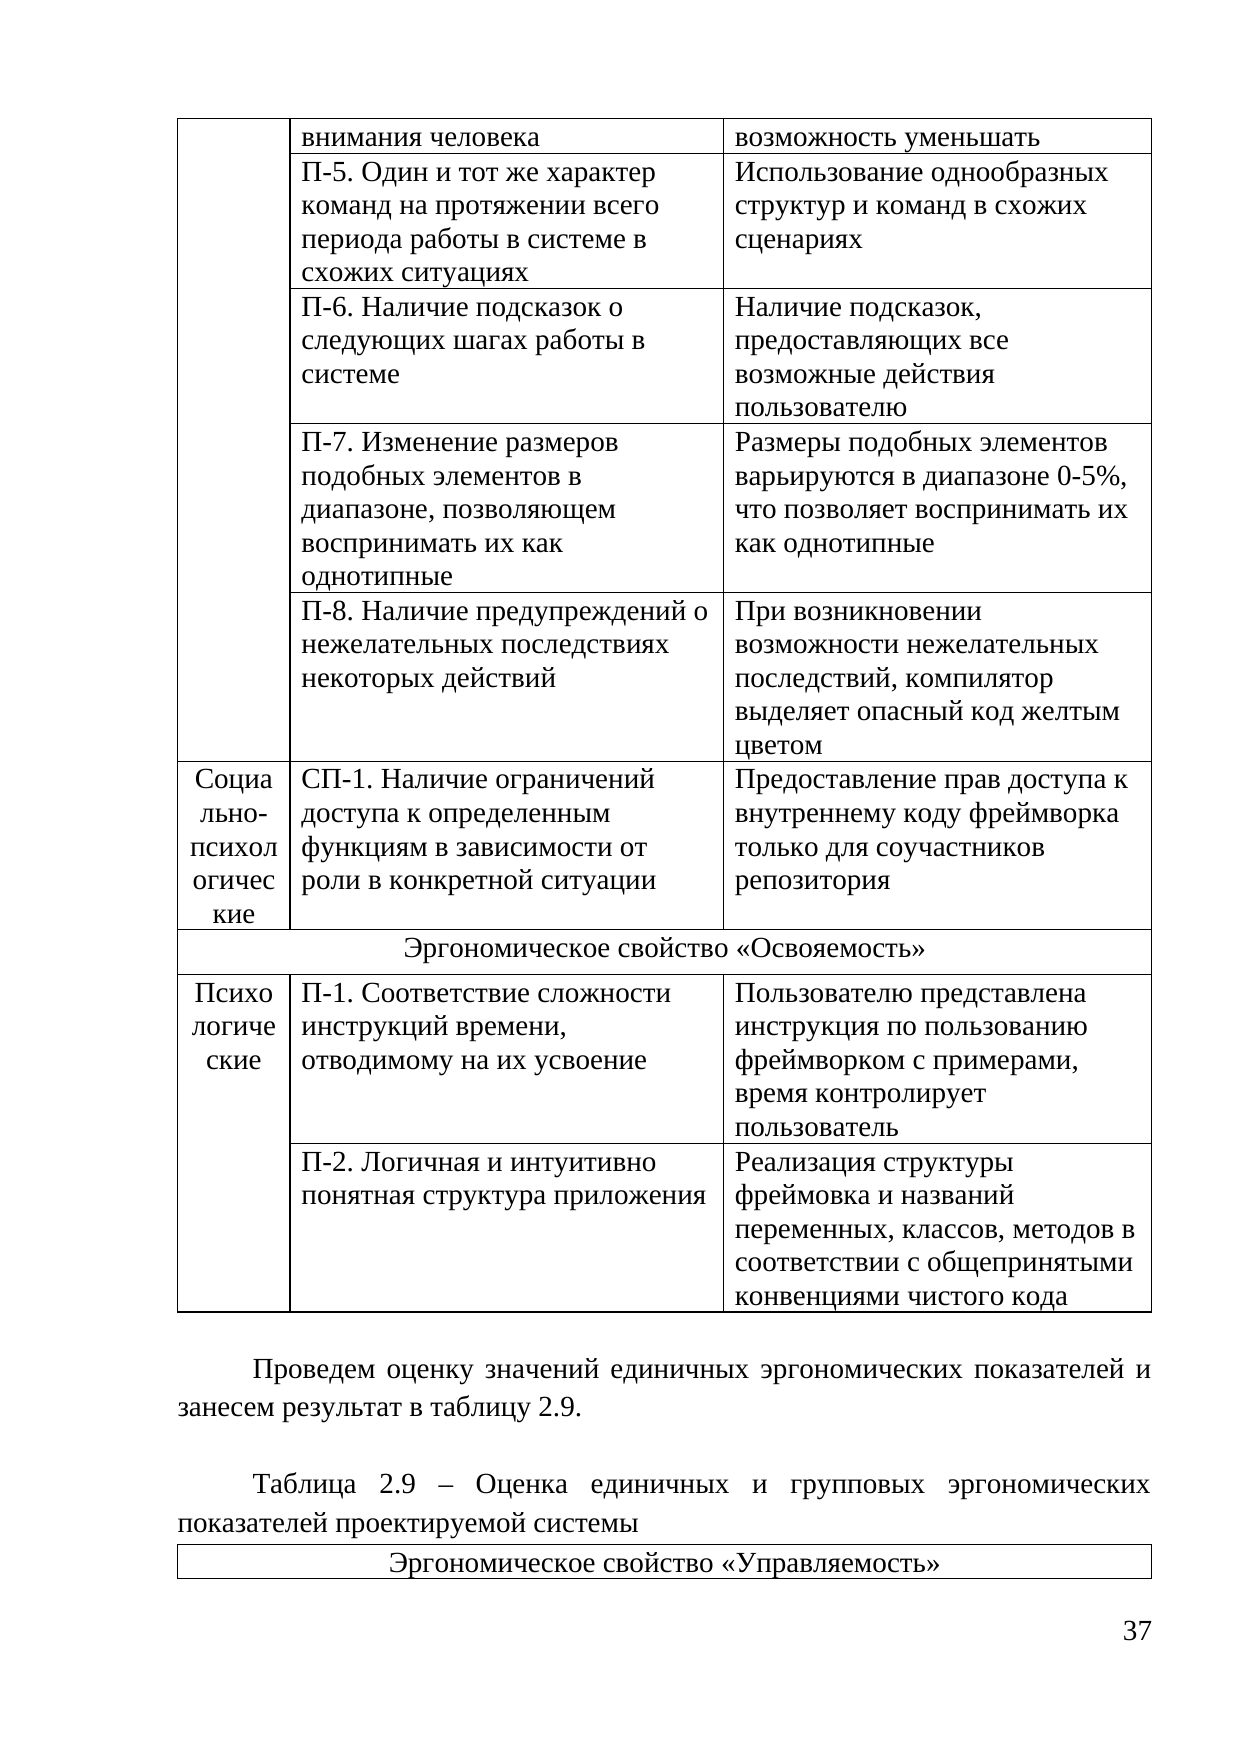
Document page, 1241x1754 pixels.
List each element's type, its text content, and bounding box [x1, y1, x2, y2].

table_cell Изменение размеров подобных элементов в диапазоне, позволяющем воспринимать их как однотипные [291, 424, 723, 592]
table_cell Один и тот же характер команд на протяжении всего периода работы в системе в схожих ситуациях [291, 154, 723, 288]
table_cell Реализация структуры фреймовка и названий переменных, классов, методов в соответствии с общепринятыми конвенциями чистого кода [724, 1144, 1151, 1311]
table_cell Соответствие сложности инструкций времени, отводимому на их усвоение [291, 975, 723, 1143]
text Таблица 2.9 – Оценка единичных и групповых эргономических показателей проектируемой системы [177, 1467, 1152, 1539]
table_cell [724, 119, 1151, 153]
table_cell Логичная и интуитивно понятная структура приложения [291, 1144, 723, 1311]
table_cell Наличие предупреждений о нежелательных последствиях некоторых действий [291, 593, 723, 761]
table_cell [291, 119, 723, 153]
table_cell Наличие подсказок о следующих шагах работы в системе [291, 289, 723, 423]
table_cell Использование однообразных структур и команд в схожих сценариях [724, 154, 1151, 288]
table_cell Эргономическое свойство «Освояемость» [178, 930, 1151, 974]
table_cell Социально-психологические [178, 762, 289, 929]
text Проведем оценку значений единичных эргономических показателей и занесем результат в таблицу 2.9. [177, 1351, 1152, 1423]
table_header Эргономическое свойство «Управляемость» [178, 1545, 1151, 1578]
table_cell Пользователю представлена инструкция по пользованию фреймворком с примерами, время контролирует пользователь [724, 975, 1151, 1143]
table_cell Наличие подсказок, предоставляющих все возможные действия пользователю [724, 289, 1151, 423]
table_cell При возникновении возможности нежелательных последствий, компилятор выделяет опасный код желтым цветом [724, 593, 1151, 761]
table_cell СП-1. Наличие ограничений доступа к определенным функциям в зависимости от роли в конкретной ситуации [291, 762, 723, 929]
table_cell Предоставление прав доступа к внутреннему коду фреймворка только для соучастников репозитория [724, 762, 1151, 929]
table_cell Психологические [178, 975, 289, 1311]
table_cell Размеры подобных элементов варьируются в диапазоне 0-5%, что позволяет воспринимать их как однотипные [724, 424, 1151, 592]
